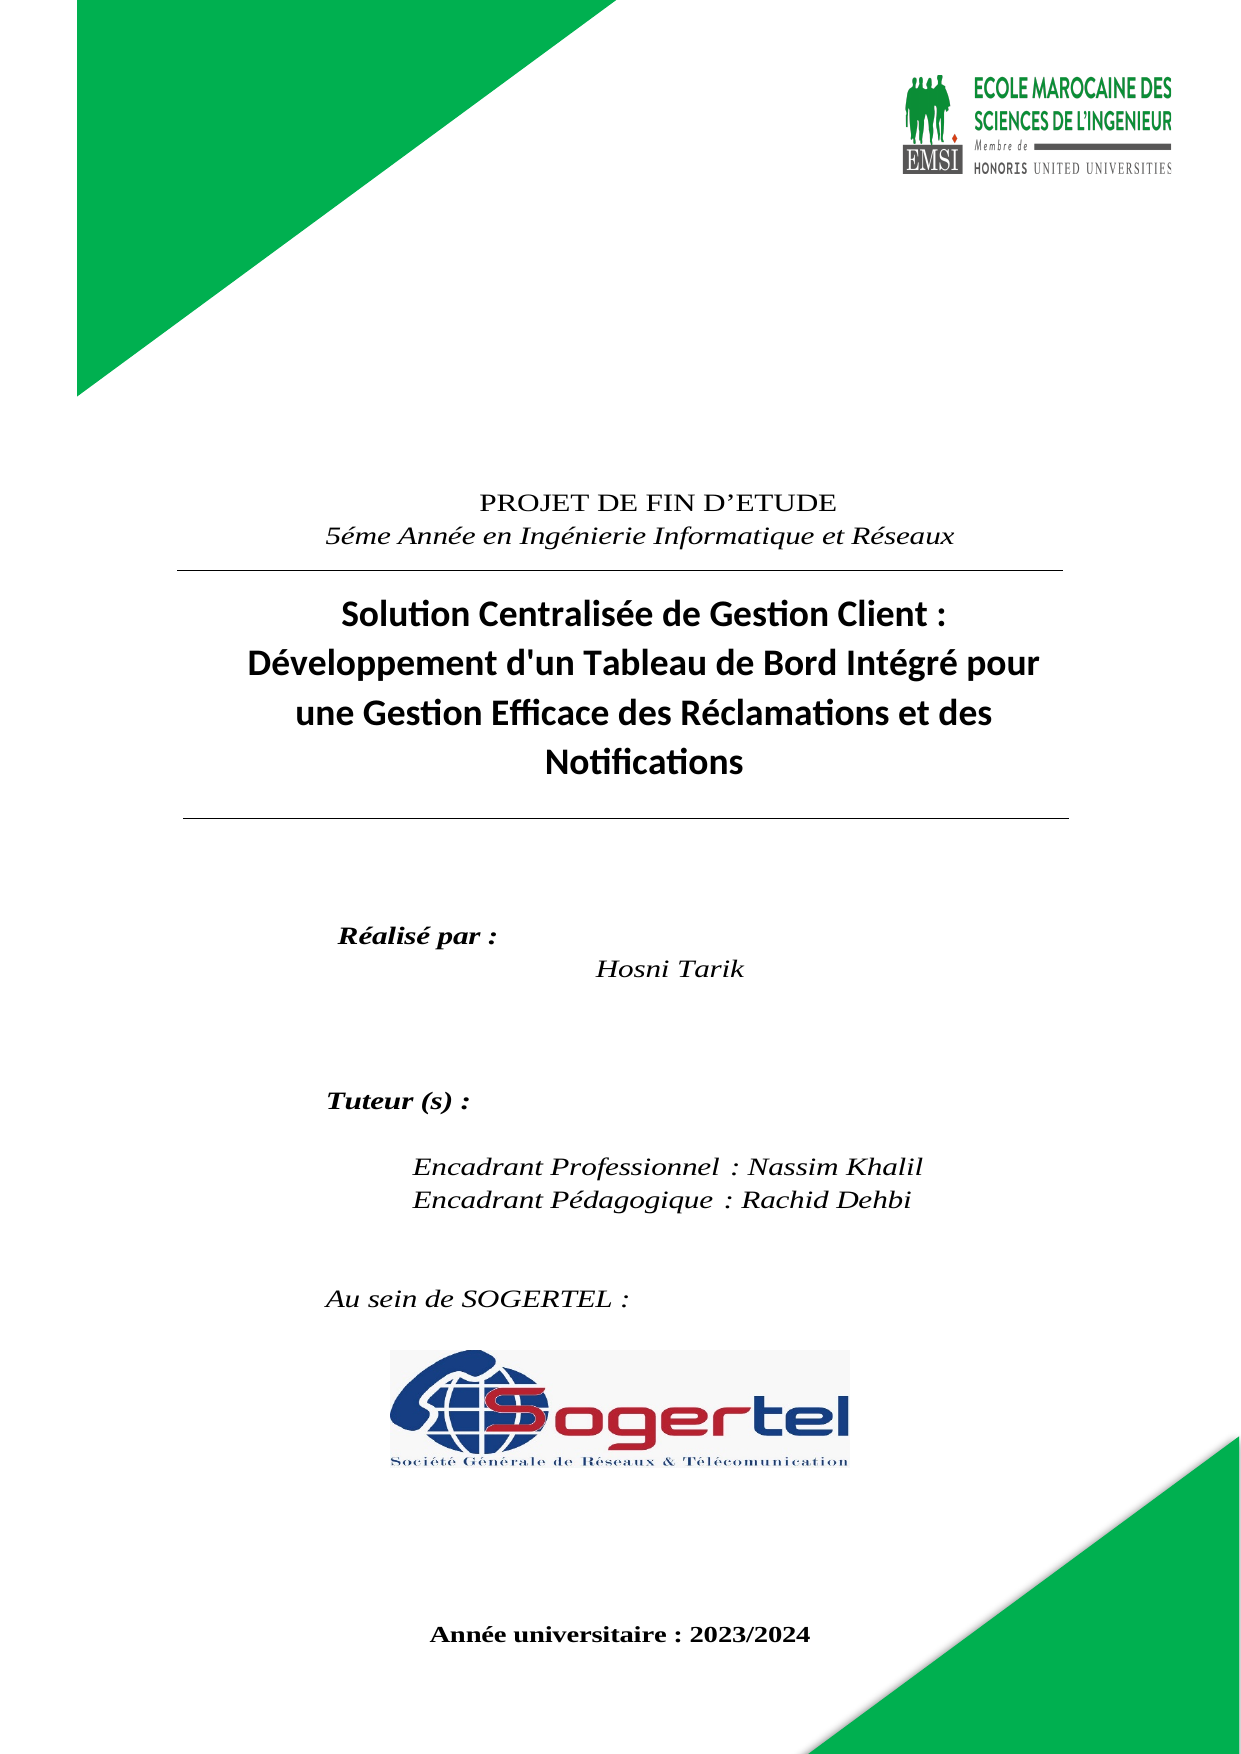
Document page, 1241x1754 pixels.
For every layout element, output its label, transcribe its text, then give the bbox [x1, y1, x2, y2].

picture [390, 1350, 850, 1468]
title Hosni Tarik [596, 954, 1128, 982]
title Encadrant Professionnel : Nassim Khalil [337, 1152, 1128, 1181]
title Encadrant Pédagogique : Rachid Dehbi [412, 1185, 1128, 1214]
picture [902, 75, 1172, 174]
text 5éme Année en Ingénierie Informatique et Réseaux [112, 521, 967, 549]
title Tuteur (s) : [112, 1086, 1128, 1114]
text PROJET DE FIN D’ETUDE [112, 488, 894, 516]
title Au sein de SOGERTEL : [112, 1284, 1128, 1313]
title Réalisé par : [262, 921, 1128, 949]
